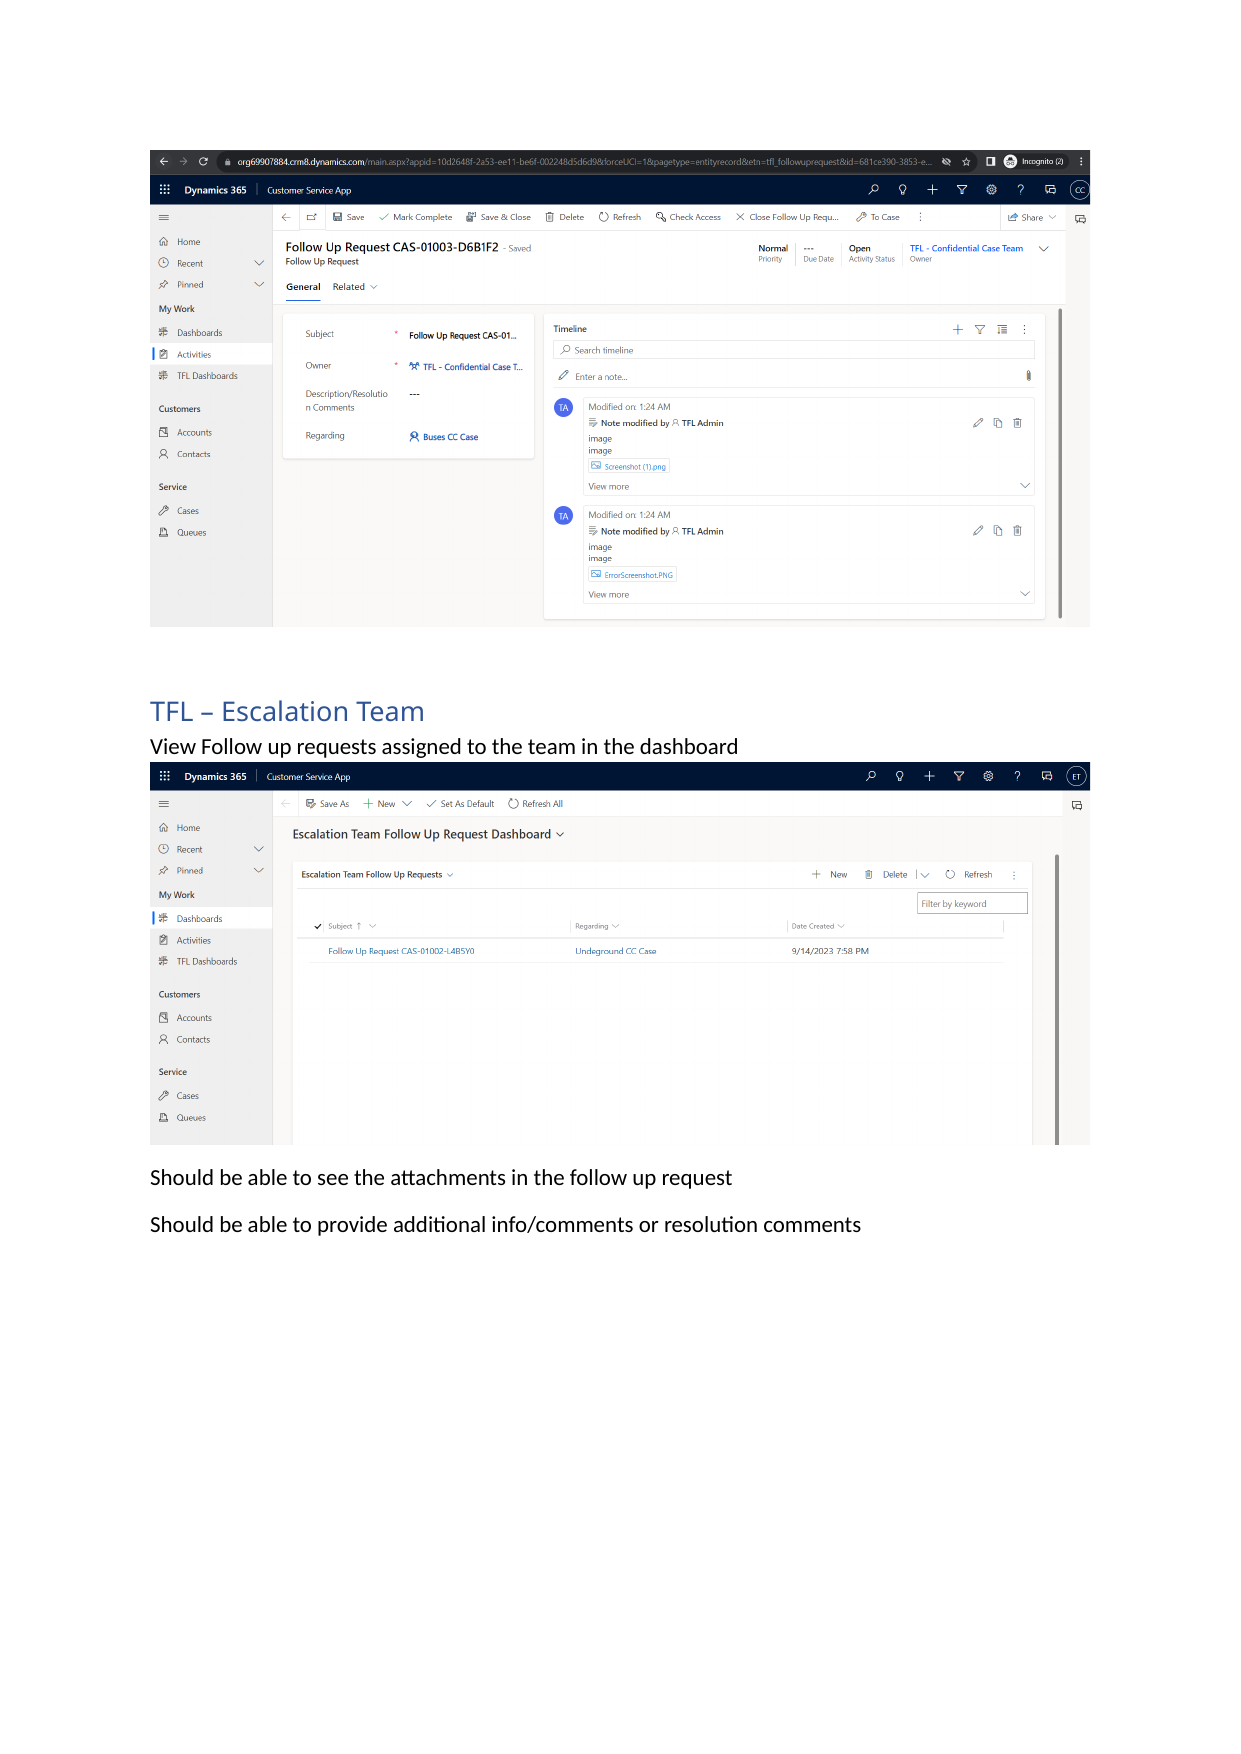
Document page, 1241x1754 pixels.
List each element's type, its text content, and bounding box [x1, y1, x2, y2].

text Should be able to see the attachments in the follow up request [150, 1163, 1090, 1191]
text View Follow up requests assigned to the team in the dashboard [150, 732, 1090, 762]
text Should be able to provide additional info/comments or resolution comments [150, 1210, 1090, 1238]
subtitle TFL – Escalation Team [150, 692, 1090, 729]
picture [150, 762, 1091, 1145]
picture [150, 150, 1091, 627]
